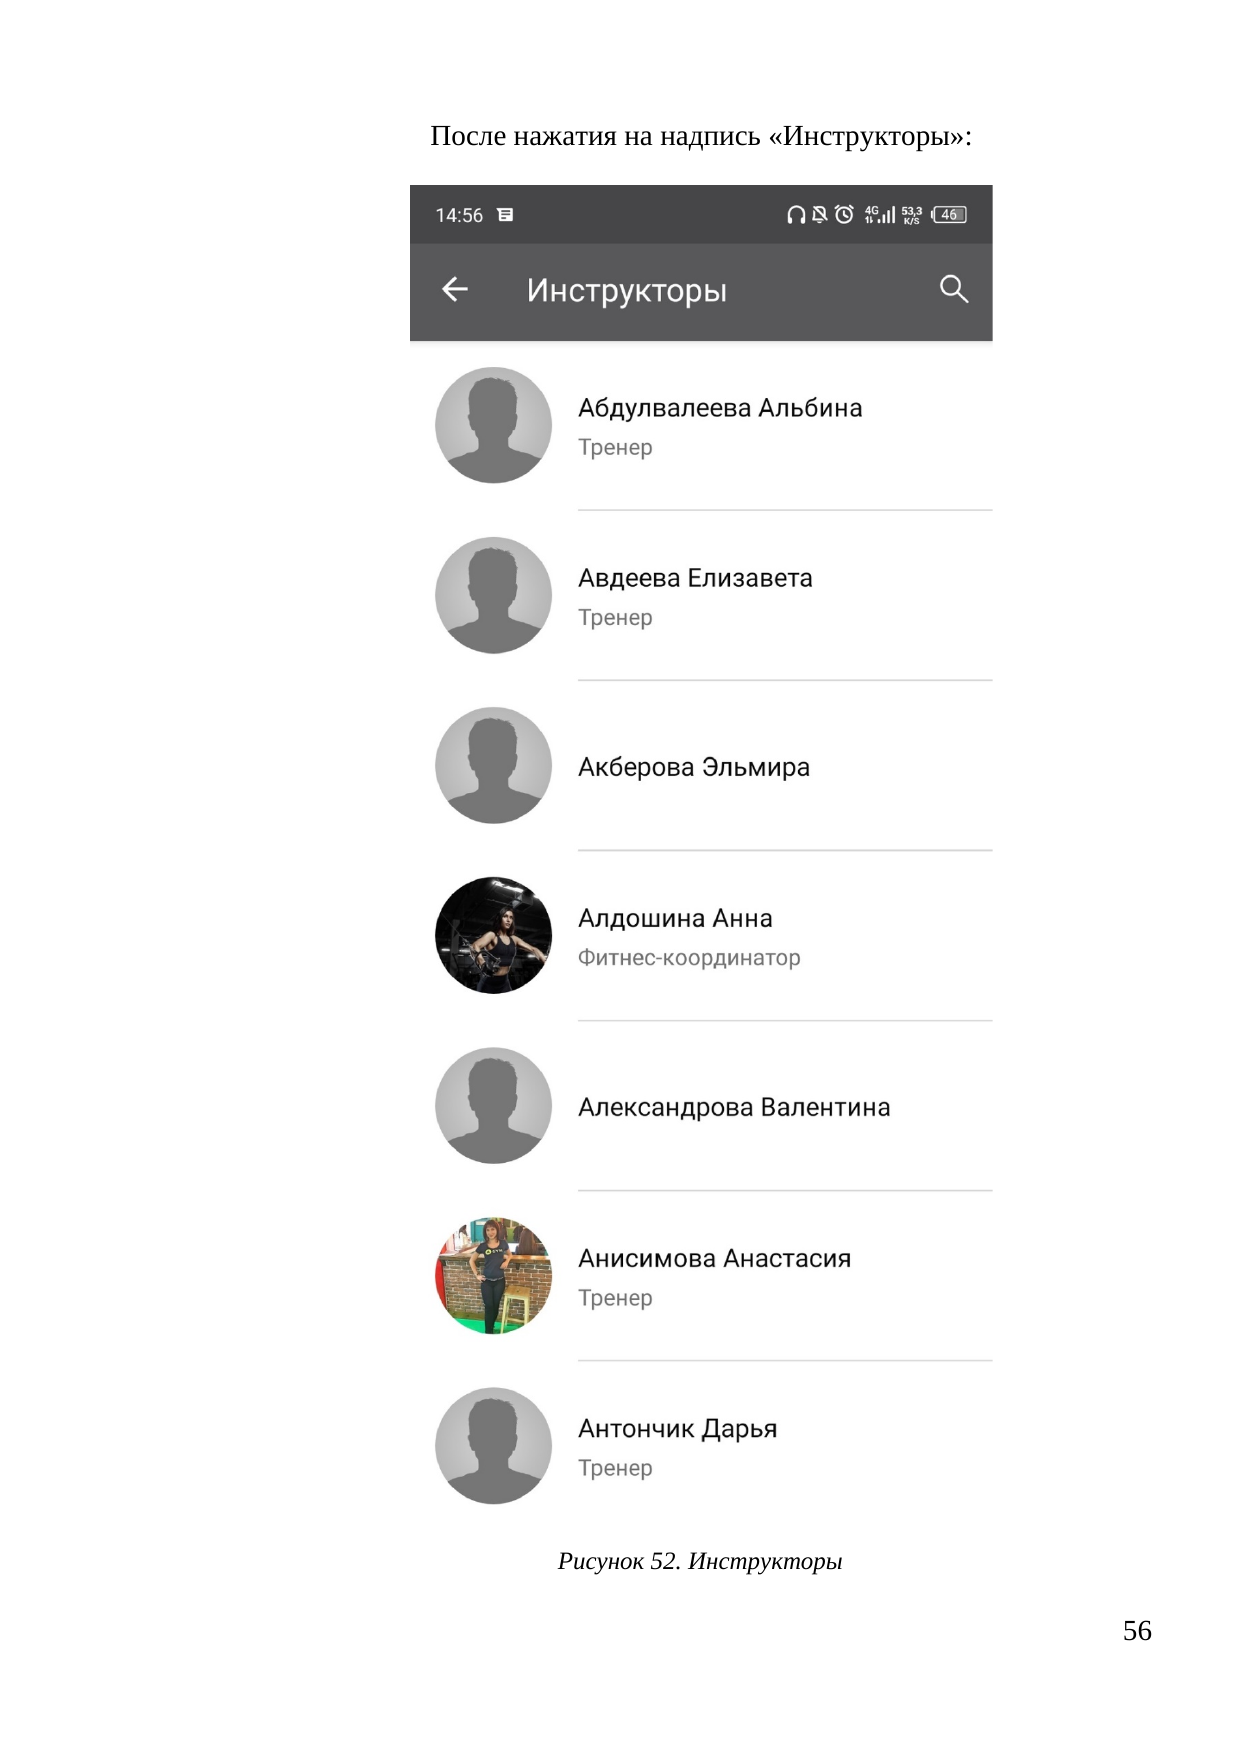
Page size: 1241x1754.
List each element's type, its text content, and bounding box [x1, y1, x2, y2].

text После нажатия на надпись «Инструкторы»: [177, 118, 1152, 152]
picture [410, 185, 993, 1513]
text Рисунок 52. Инструкторы [251, 1546, 1152, 1575]
